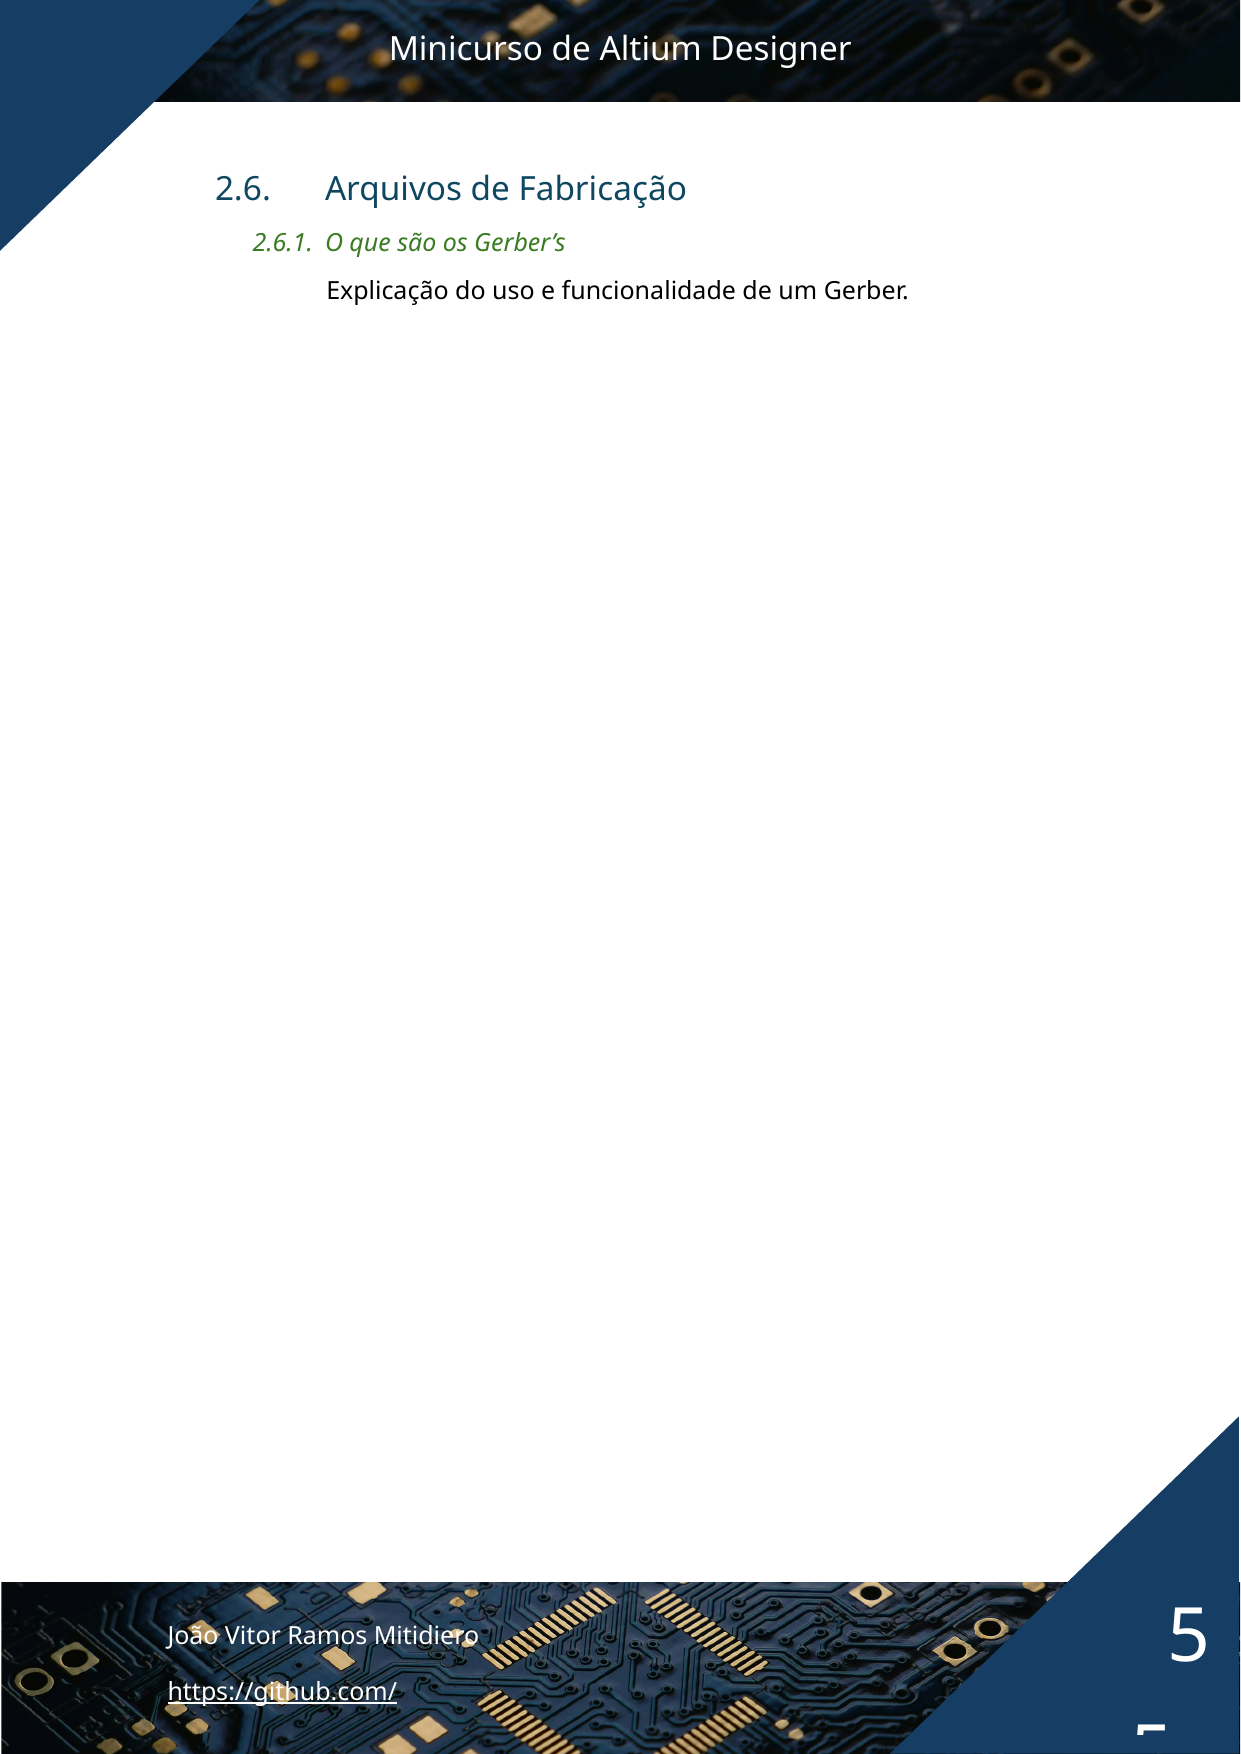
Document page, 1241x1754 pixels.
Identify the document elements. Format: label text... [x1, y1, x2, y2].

picture [1, 1582, 1066, 1754]
subtitle Arquivos de Fabricação [215, 164, 1063, 210]
text Explicação do uso e funcionalidade de um Gerber. [252, 272, 1063, 306]
subtitle O que são os Gerber’s [252, 225, 1063, 259]
picture [156, 0, 1241, 102]
